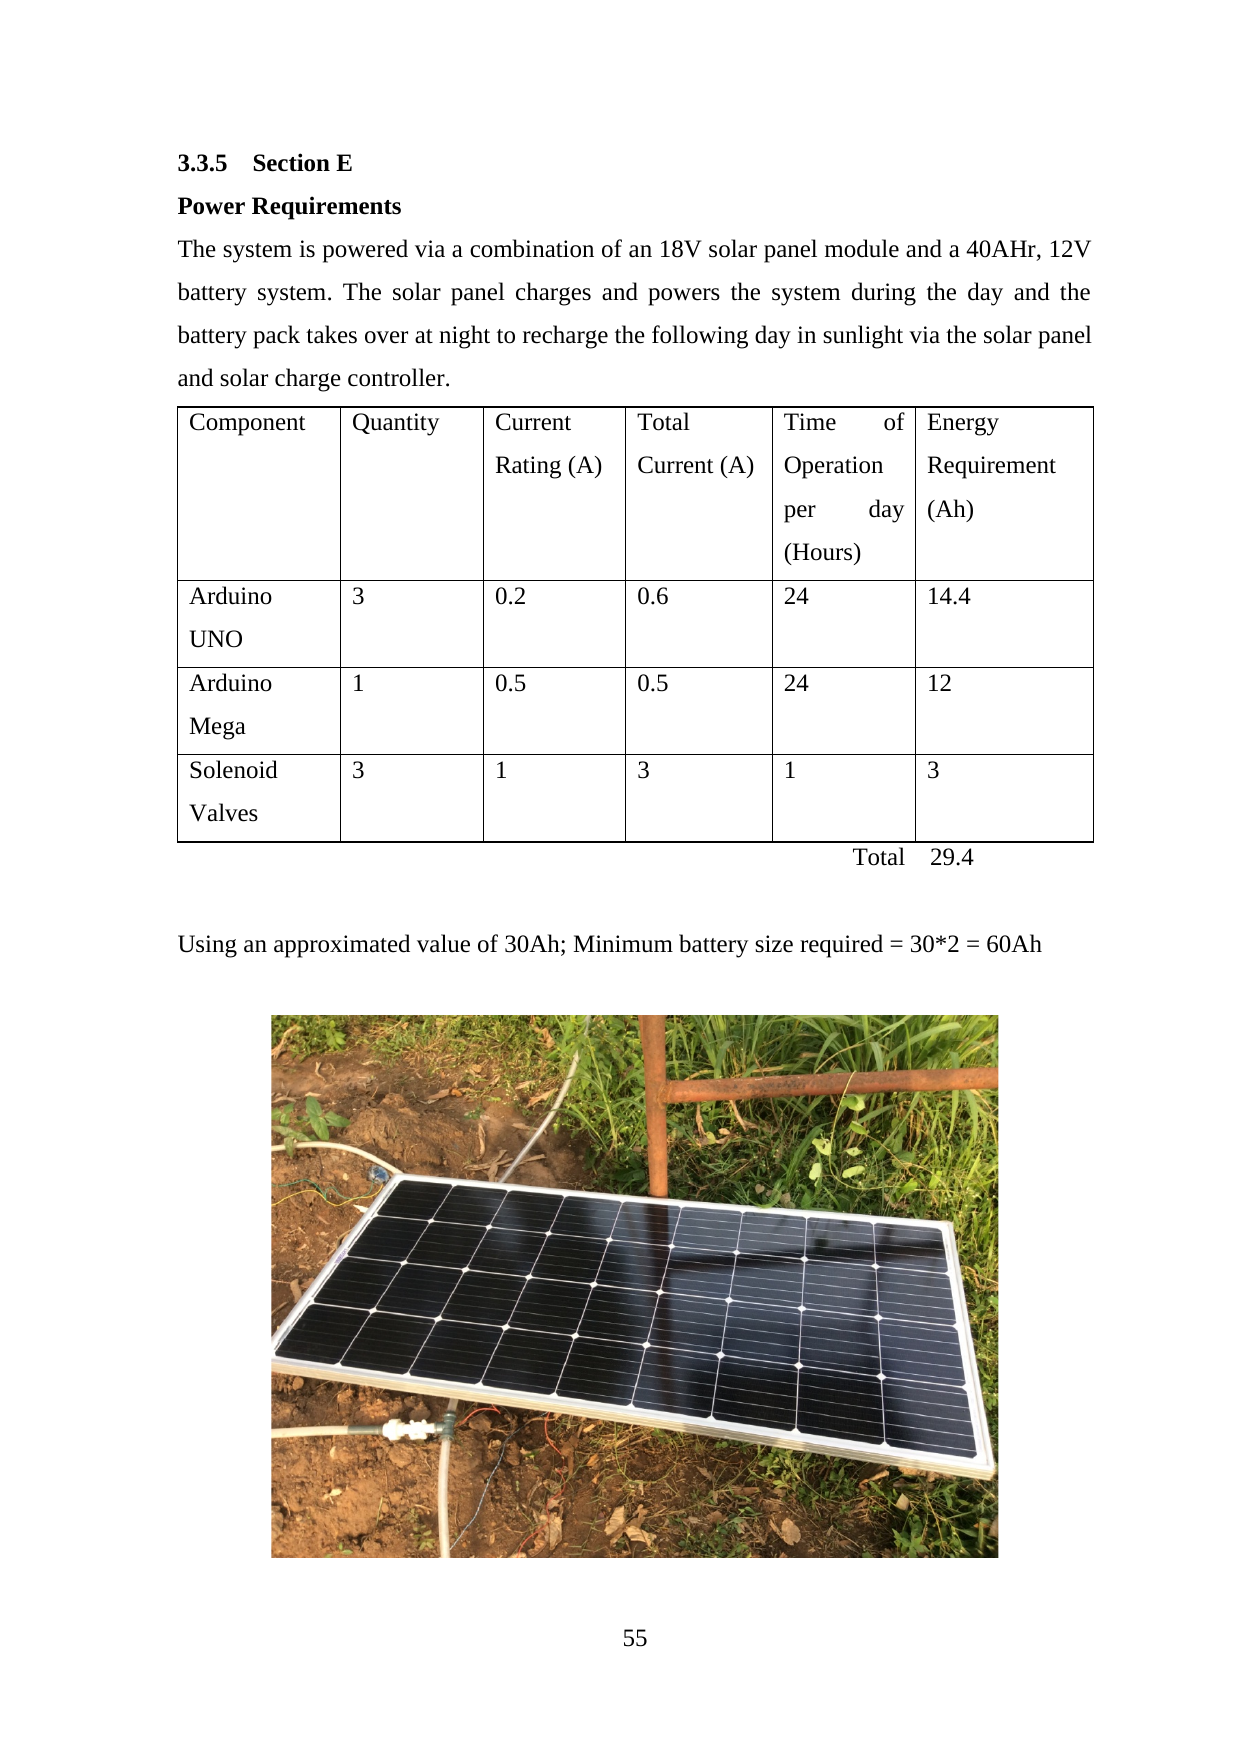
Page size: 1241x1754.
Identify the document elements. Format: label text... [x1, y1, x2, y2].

text Power Requirements [177, 191, 1092, 219]
table_cell 0.6 [626, 581, 772, 667]
table_cell Arduino Mega [178, 668, 340, 754]
table_cell 14.4 [916, 581, 1093, 667]
table_cell 24 [773, 668, 915, 754]
table_cell 3 [626, 755, 772, 841]
table_cell 1 [484, 755, 625, 841]
table_cell 0.5 [626, 668, 772, 754]
table_cell 0.5 [484, 668, 625, 754]
table_header Total Current (A) [626, 408, 772, 580]
picture [271, 1015, 999, 1558]
table_cell 1 [773, 755, 915, 841]
table_cell 1 [341, 668, 483, 754]
table_cell 3 [341, 581, 483, 667]
text Total 29.4 [777, 843, 1092, 871]
text Using an approximated value of 30Ah; Minimum battery size required = 30*2 = 60Ah [177, 929, 1092, 957]
table_header Energy Requirement (Ah) [916, 408, 1093, 580]
table_cell 24 [773, 581, 915, 667]
subtitle Section E [177, 148, 1092, 176]
table_header Time of Operation per day (Hours) [773, 408, 915, 580]
table_header Current Rating (A) [484, 408, 625, 580]
table_header Quantity [341, 408, 483, 580]
table_cell Arduino UNO [178, 581, 340, 667]
table_cell 0.2 [484, 581, 625, 667]
table_cell 3 [341, 755, 483, 841]
table_header Component [178, 408, 340, 580]
table_cell 12 [916, 668, 1093, 754]
text The system is powered via a combination of an 18V solar panel module and a 40AHr, 12V battery system. The solar panel charges and powers the system during the day and the battery pack takes over at night to recharge the following day in sunlight via the solar panel and solar charge controller. [177, 234, 1092, 392]
table_cell Solenoid Valves [178, 755, 340, 841]
table_cell 3 [916, 755, 1093, 841]
